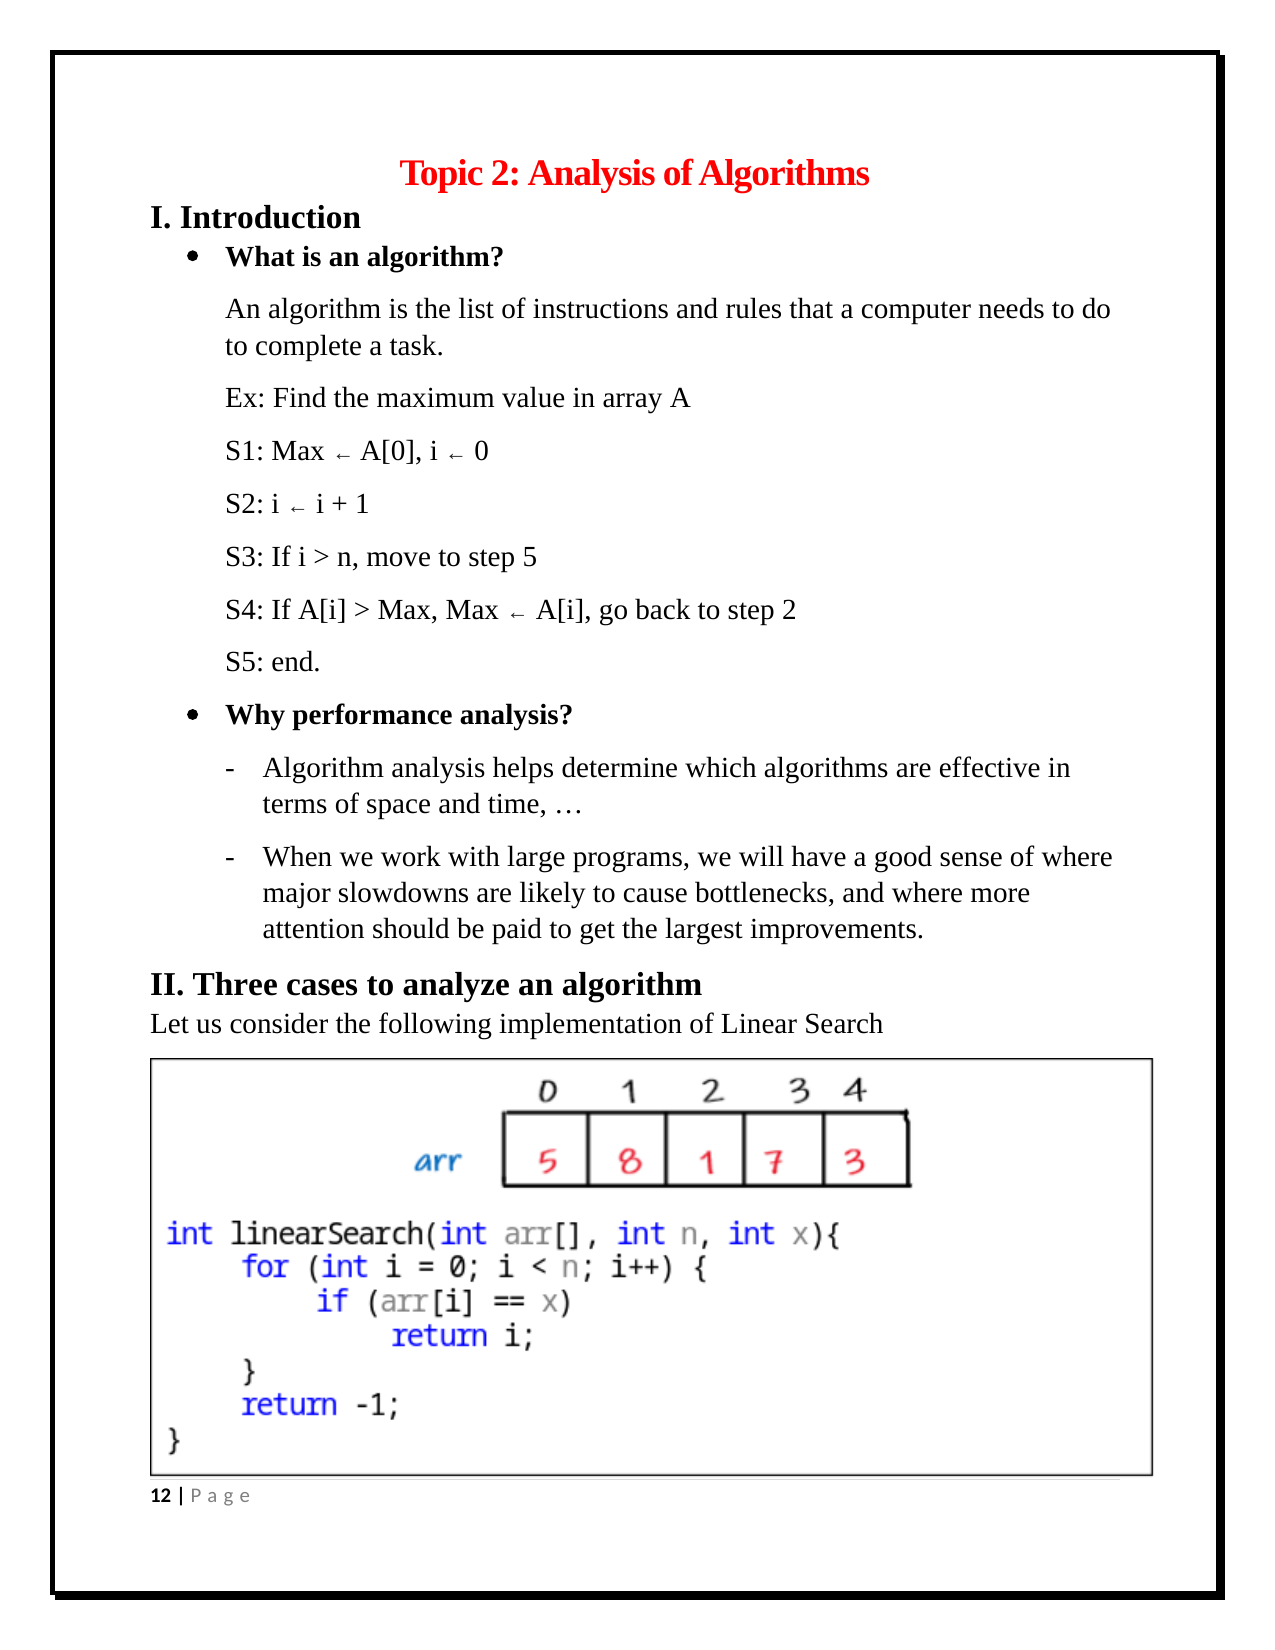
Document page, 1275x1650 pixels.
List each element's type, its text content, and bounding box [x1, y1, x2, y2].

text S2: i ← i + 1 [225, 486, 1120, 520]
subtitle I. Introduction [150, 197, 1120, 236]
list Why performance analysis? [187, 697, 1120, 731]
text S3: If i > n, move to step 5 [225, 539, 1120, 572]
text Ex: Find the maximum value in array A [225, 381, 1120, 414]
text S1: Max ← A[0], i ← 0 [225, 433, 1120, 467]
text S5: end. [225, 644, 1120, 678]
title Topic 2: Analysis of Algorithms [150, 150, 1120, 193]
list What is an algorithm? [187, 239, 1120, 272]
text An algorithm is the list of instructions and rules that a computer needs to do to complete a task. [225, 292, 1120, 361]
list When we work with large programs, we will have a good sense of where major slowdowns are likely to cause bottlenecks, and where more attention should be paid to get the largest improvements. [225, 839, 1120, 945]
text S4: If A[i] > Max, Max ← A[i], go back to step 2 [225, 592, 1120, 625]
list Algorithm analysis helps determine which algorithms are effective in terms of space and time, … [225, 750, 1120, 820]
subtitle II. Three cases to analyze an algorithm [150, 964, 1120, 1003]
text Let us consider the following implementation of Linear Search [150, 1006, 1120, 1039]
